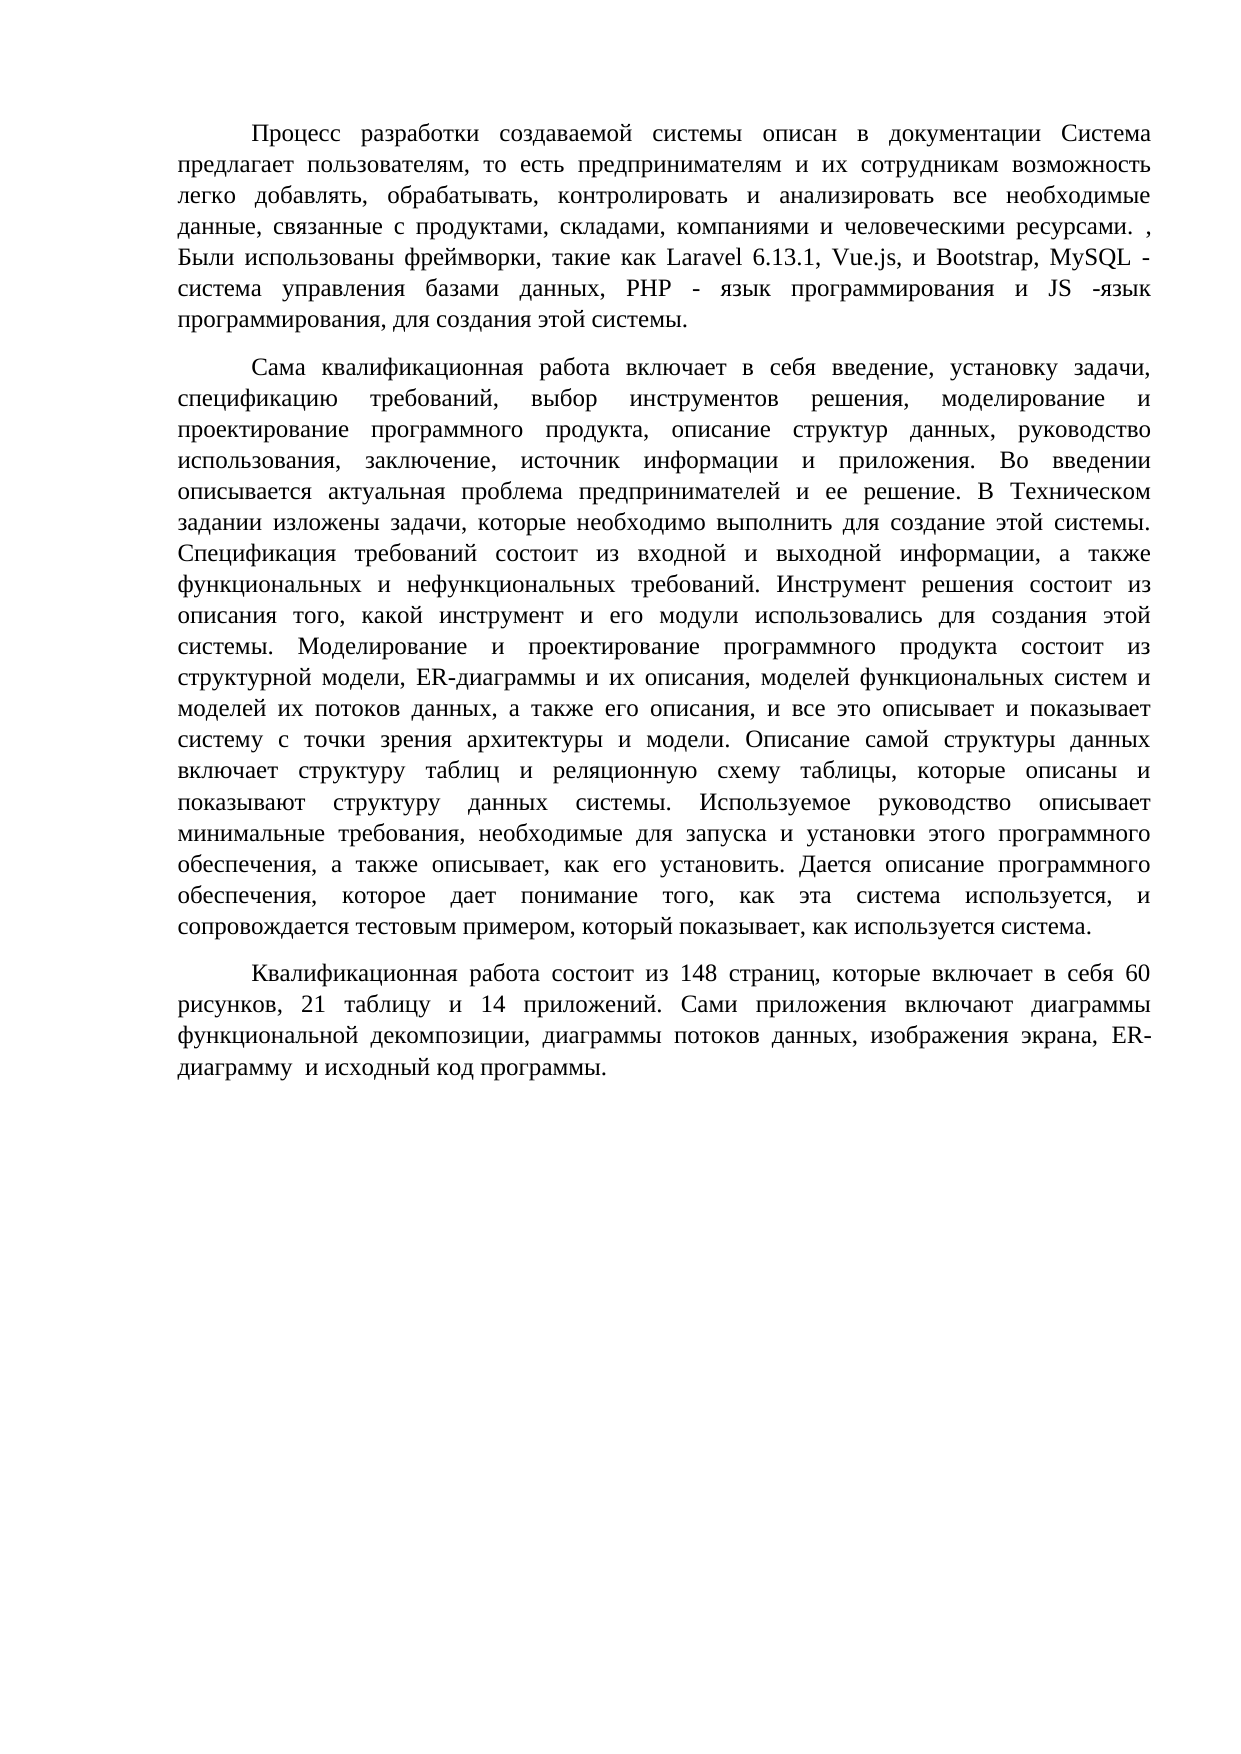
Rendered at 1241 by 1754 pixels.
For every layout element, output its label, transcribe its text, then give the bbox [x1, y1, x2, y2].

text Процесс разработки создаваемой системы описан в документации Система предлагает пользователям, то есть предпринимателям и их сотрудникам возможность легко добавлять, обрабатывать, контролировать и анализировать все необходимые данные, связанные с продуктами, складами, компаниями и человеческими ресурсами. , Были использованы фреймворки, такие как Laravel 6.13.1, Vue.js, и Bootstrap, MySQL - система управления базами данных, PHP - язык программирования и JS -язык программирования, для создания этой системы. [177, 118, 1152, 333]
text Сама квалификационная работа включает в себя введение, установку задачи, спецификацию требований, выбор инструментов решения, моделирование и проектирование программного продукта, описание структур данных, руководство использования, заключение, источник информации и приложения. Во введении описывается актуальная проблема предпринимателей и ее решение. В Техническом задании изложены задачи, которые необходимо выполнить для создание этой системы. Спецификация требований состоит из входной и выходной информации, а также функциональных и нефункциональных требований. Инструмент решения состоит из описания того, какой инструмент и его модули использовались для создания этой системы. Моделирование и проектирование программного продукта состоит из структурной модели, ER-диаграммы и их описания, моделей функциональных систем и моделей их потоков данных, а также его описания, и все это описывает и показывает систему с точки зрения архитектуры и модели. Описание самой структуры данных включает структуру таблиц и реляционную схему таблицы, которые описаны и показывают структуру данных системы. Используемое руководство описывает минимальные требования, необходимые для запуска и установки этого программного обеспечения, а также описывает, как его установить. Дается описание программного обеспечения, которое дает понимание того, как эта система используется, и сопровождается тестовым примером, который показывает, как используется система. [177, 352, 1152, 939]
text Квалификационная работа состоит из 148 страниц, которые включает в себя 60 рисунков, 21 таблицу и 14 приложений. Сами приложения включают диаграммы функциональной декомпозиции, диаграммы потоков данных, изображения экрана, ER-диаграмму и исходный код программы. [177, 958, 1152, 1080]
